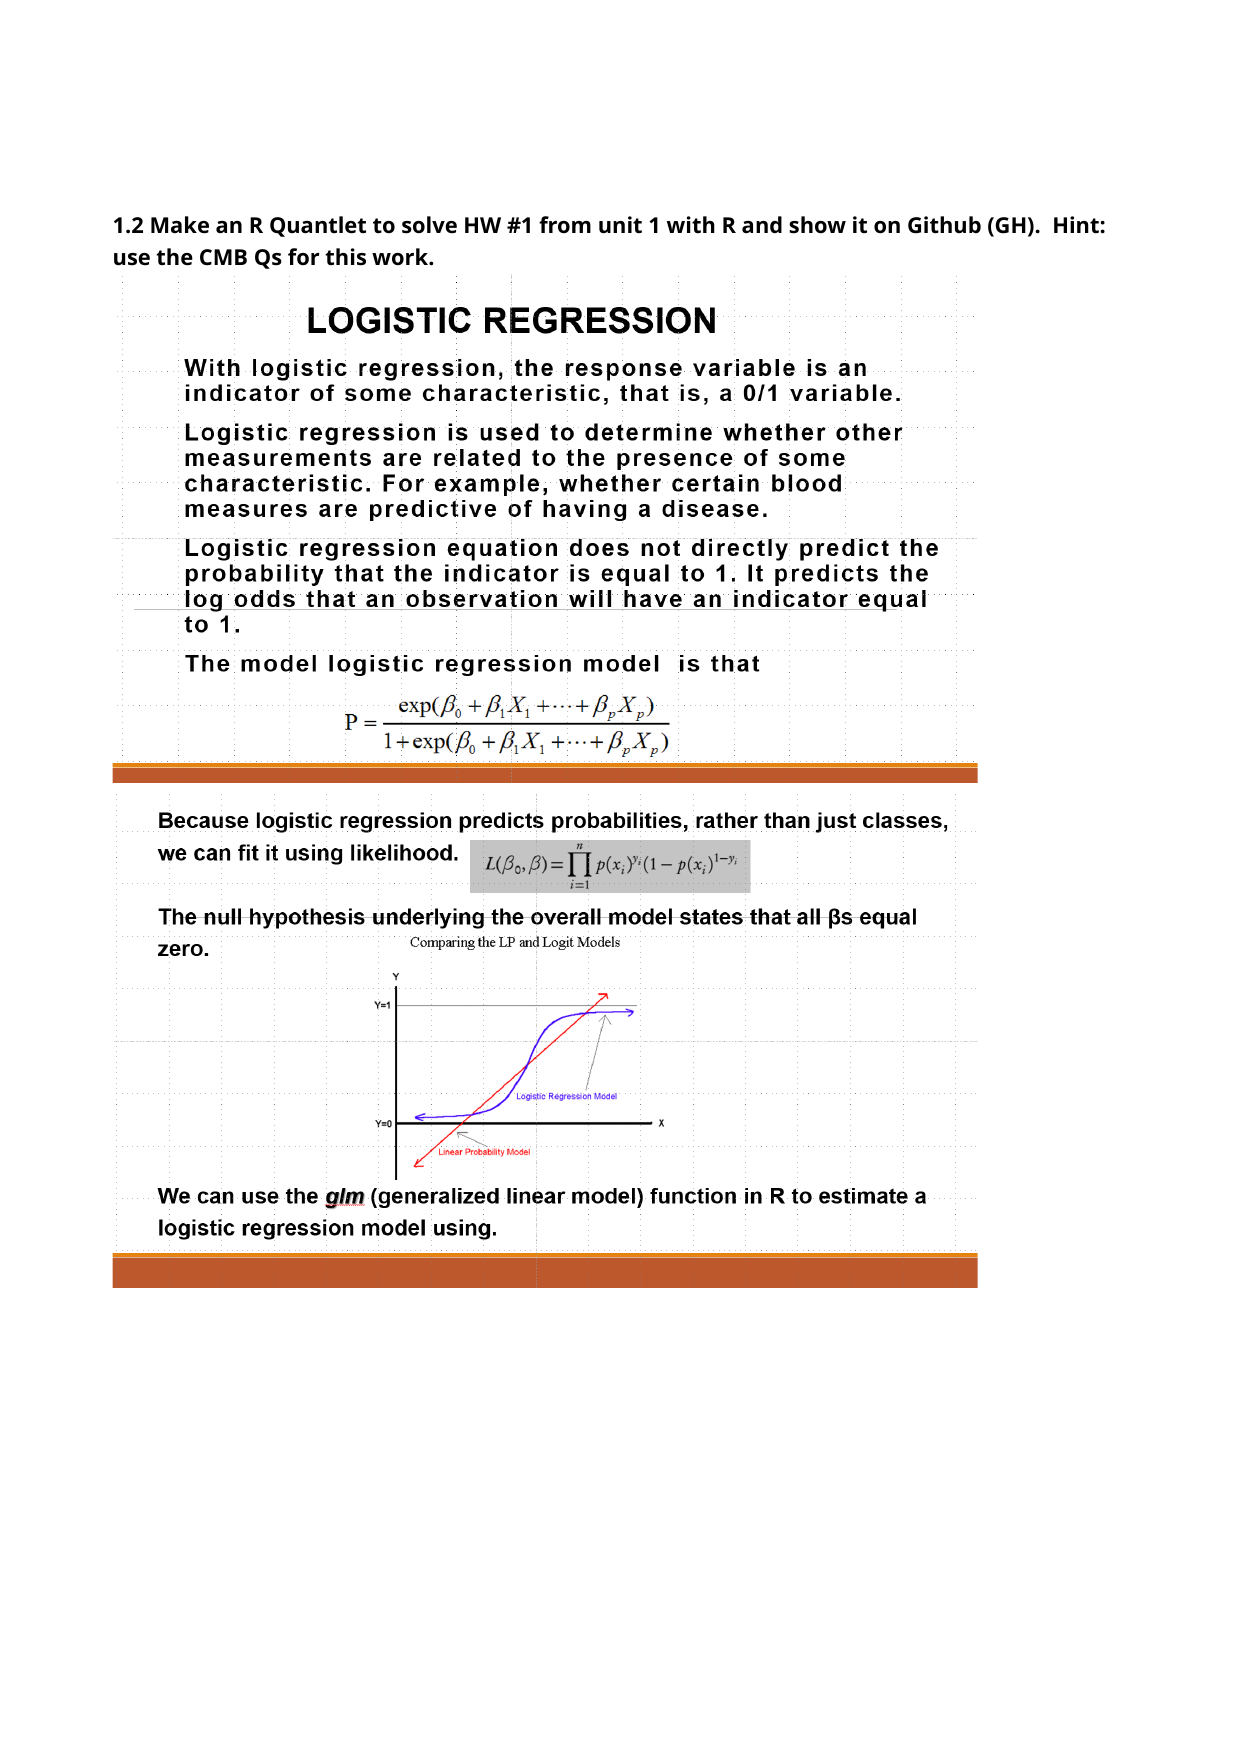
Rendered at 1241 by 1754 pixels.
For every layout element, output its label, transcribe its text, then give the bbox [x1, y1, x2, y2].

picture [112, 793, 978, 1288]
text 1.2 Make an R Quantlet to solve HW #1 from unit 1 with R and show it on Github (GH). Hint: use the CMB Qs for this work. [112, 208, 1128, 273]
picture [112, 273, 978, 783]
